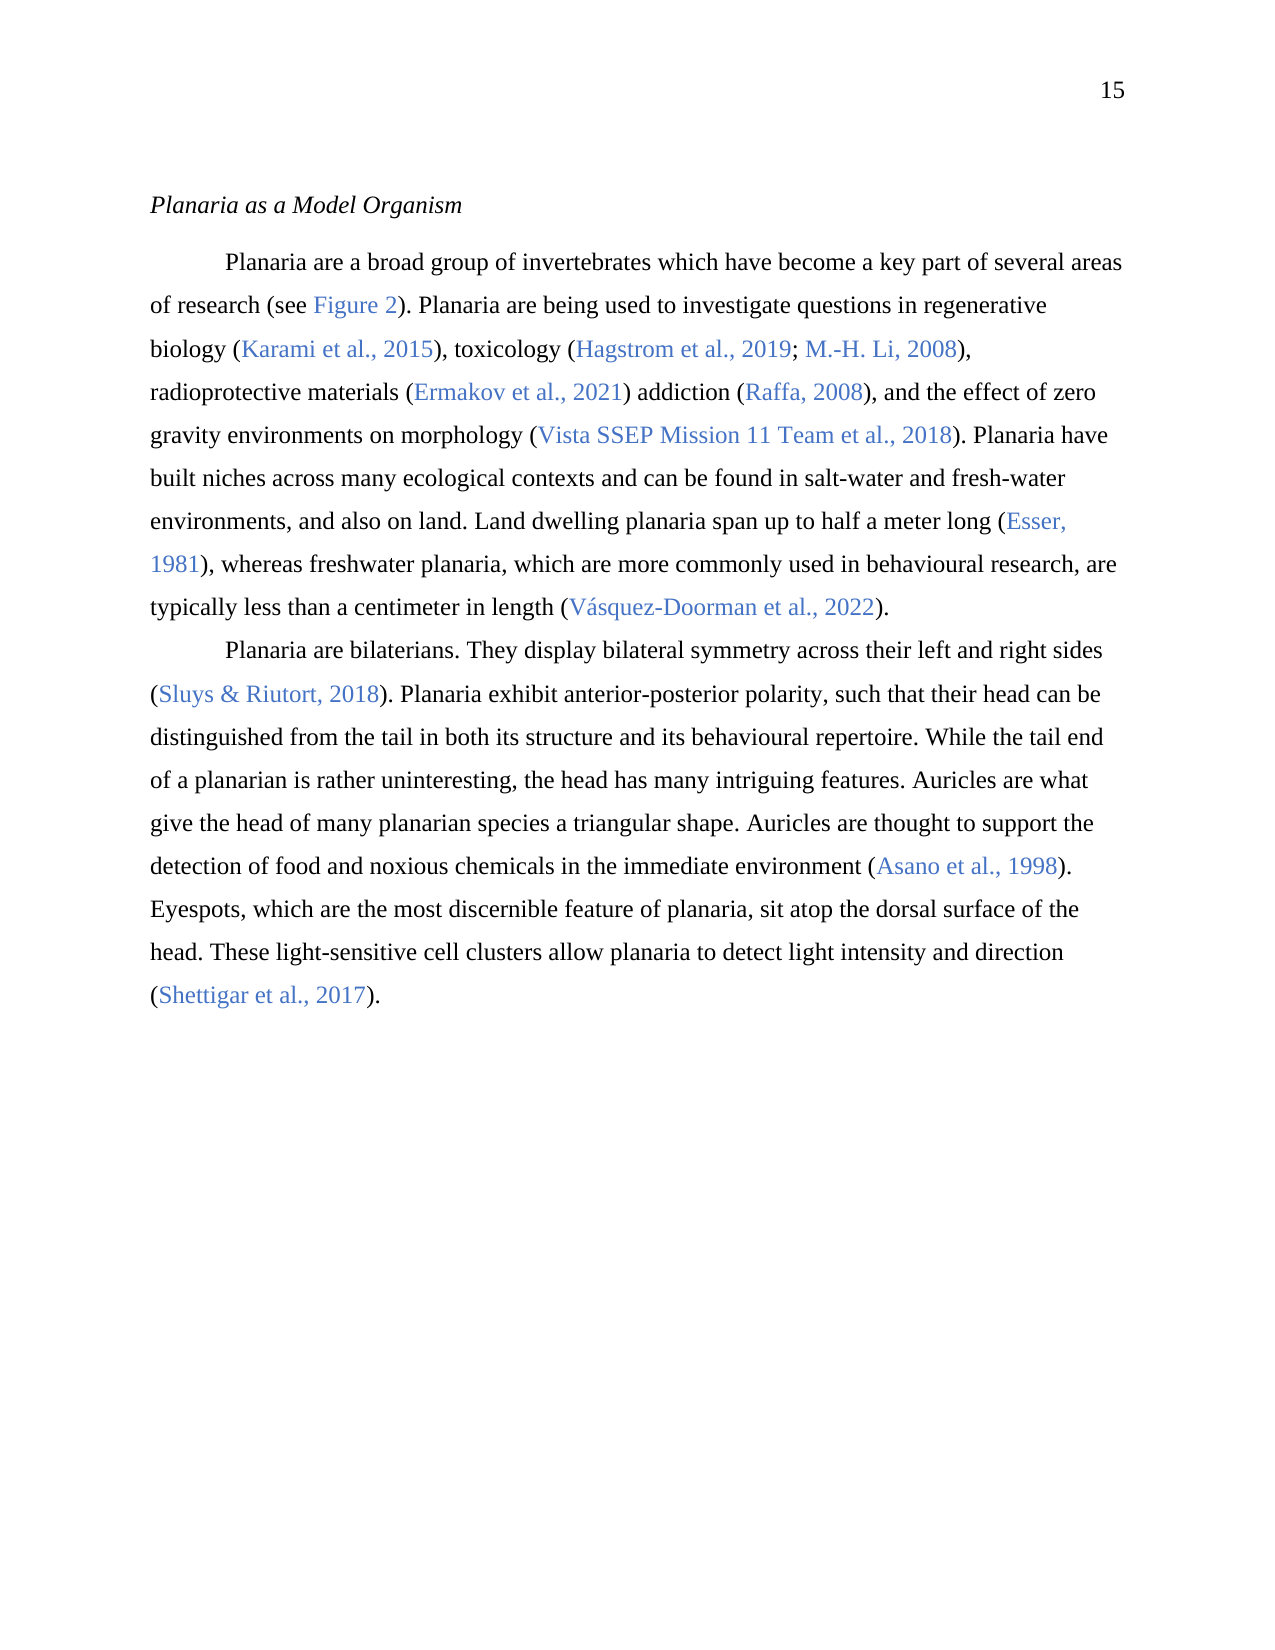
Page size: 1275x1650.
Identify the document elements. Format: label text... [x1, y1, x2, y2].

subtitle Planaria as a Model Organism [150, 190, 1125, 219]
text Planaria are a broad group of invertebrates which have become a key part of several areas of research (see Figure 2). Planaria are being used to investigate questions in regenerative biology (Karami et al., 2015), toxicology (Hagstrom et al., 2019; M.-H. Li, 2008), radioprotective materials (Ermakov et al., 2021) addiction (Raffa, 2008), and the effect of zero gravity environments on morphology (Vista SSEP Mission 11 Team et al., 2018). Planaria have built niches across many ecological contexts and can be found in salt-water and fresh-water environments, and also on land. Land dwelling planaria span up to half a meter long (Esser, 1981), whereas freshwater planaria, which are more commonly used in behavioural research, are typically less than a centimeter in length (Vásquez-Doorman et al., 2022). [150, 247, 1125, 621]
text Planaria are bilaterians. They display bilateral symmetry across their left and right sides (Sluys & Riutort, 2018). Planaria exhibit anterior-posterior polarity, such that their head can be distinguished from the tail in both its structure and its behavioural repertoire. While the tail end of a planarian is rather uninteresting, the head has many intriguing features. Auricles are what give the head of many planarian species a triangular shape. Auricles are thought to support the detection of food and noxious chemicals in the immediate environment (Asano et al., 1998). Eyespots, which are the most discernible feature of planaria, sit atop the dorsal surface of the head. These light-sensitive cell clusters allow planaria to detect light intensity and direction (Shettigar et al., 2017). [150, 636, 1125, 1009]
